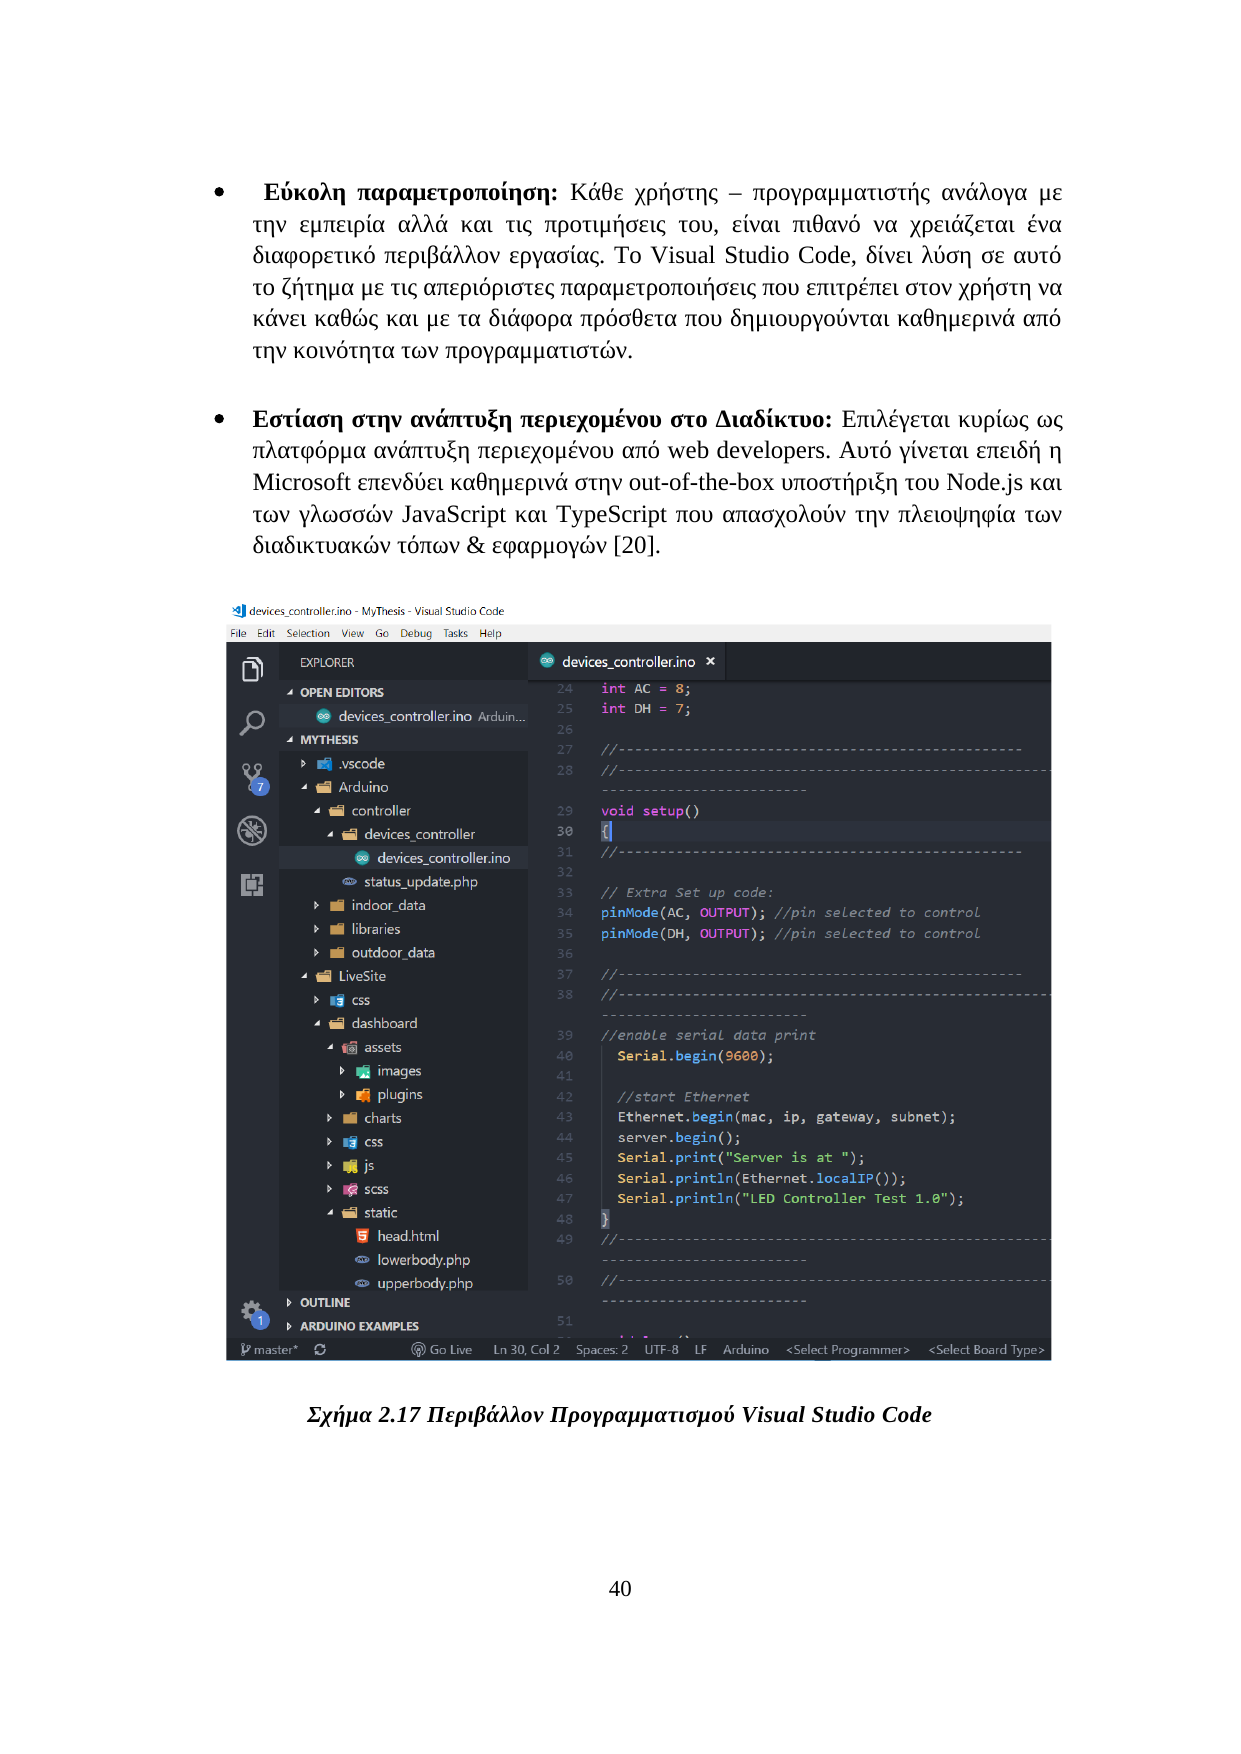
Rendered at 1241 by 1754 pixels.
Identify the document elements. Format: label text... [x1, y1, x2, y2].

picture [226, 599, 1052, 1361]
list Εστίαση στην ανάπτυξη περιεχομένου στο Διαδίκτυο: Επιλέγεται κυρίως ως πλατφόρμα ανάπτυξη περιεχομένου από web developers. Αυτό γίνεται επειδή η Microsoft επενδύει καθημερινά στην out-of-the-box υποστήριξη του Node.js και των γλωσσών JavaScript και TypeScript που απασχολούν την πλειοψηφία των διαδικτυακών τόπων & εφαρμογών [20]. [215, 404, 1063, 559]
list Εύκολη παραμετροποίηση: Κάθε χρήστης – προγραμματιστής ανάλογα με την εμπειρία αλλά και τις προτιμήσεις του, είναι πιθανό να χρειάζεται ένα διαφορετικό περιβάλλον εργασίας. Το Visual Studio Code, δίνει λύση σε αυτό το ζήτημα με τις απεριόριστες παραμετροποιήσεις που επιτρέπει στον χρήστη να κάνει καθώς και με τα διάφορα πρόσθετα που δημιουργούνται καθημερινά από την κοινότητα των προγραμματιστών. [215, 177, 1063, 364]
text Σχήμα 2.17 Περιβάλλον Προγραμματισμού Visual Studio Code [177, 1401, 1063, 1427]
